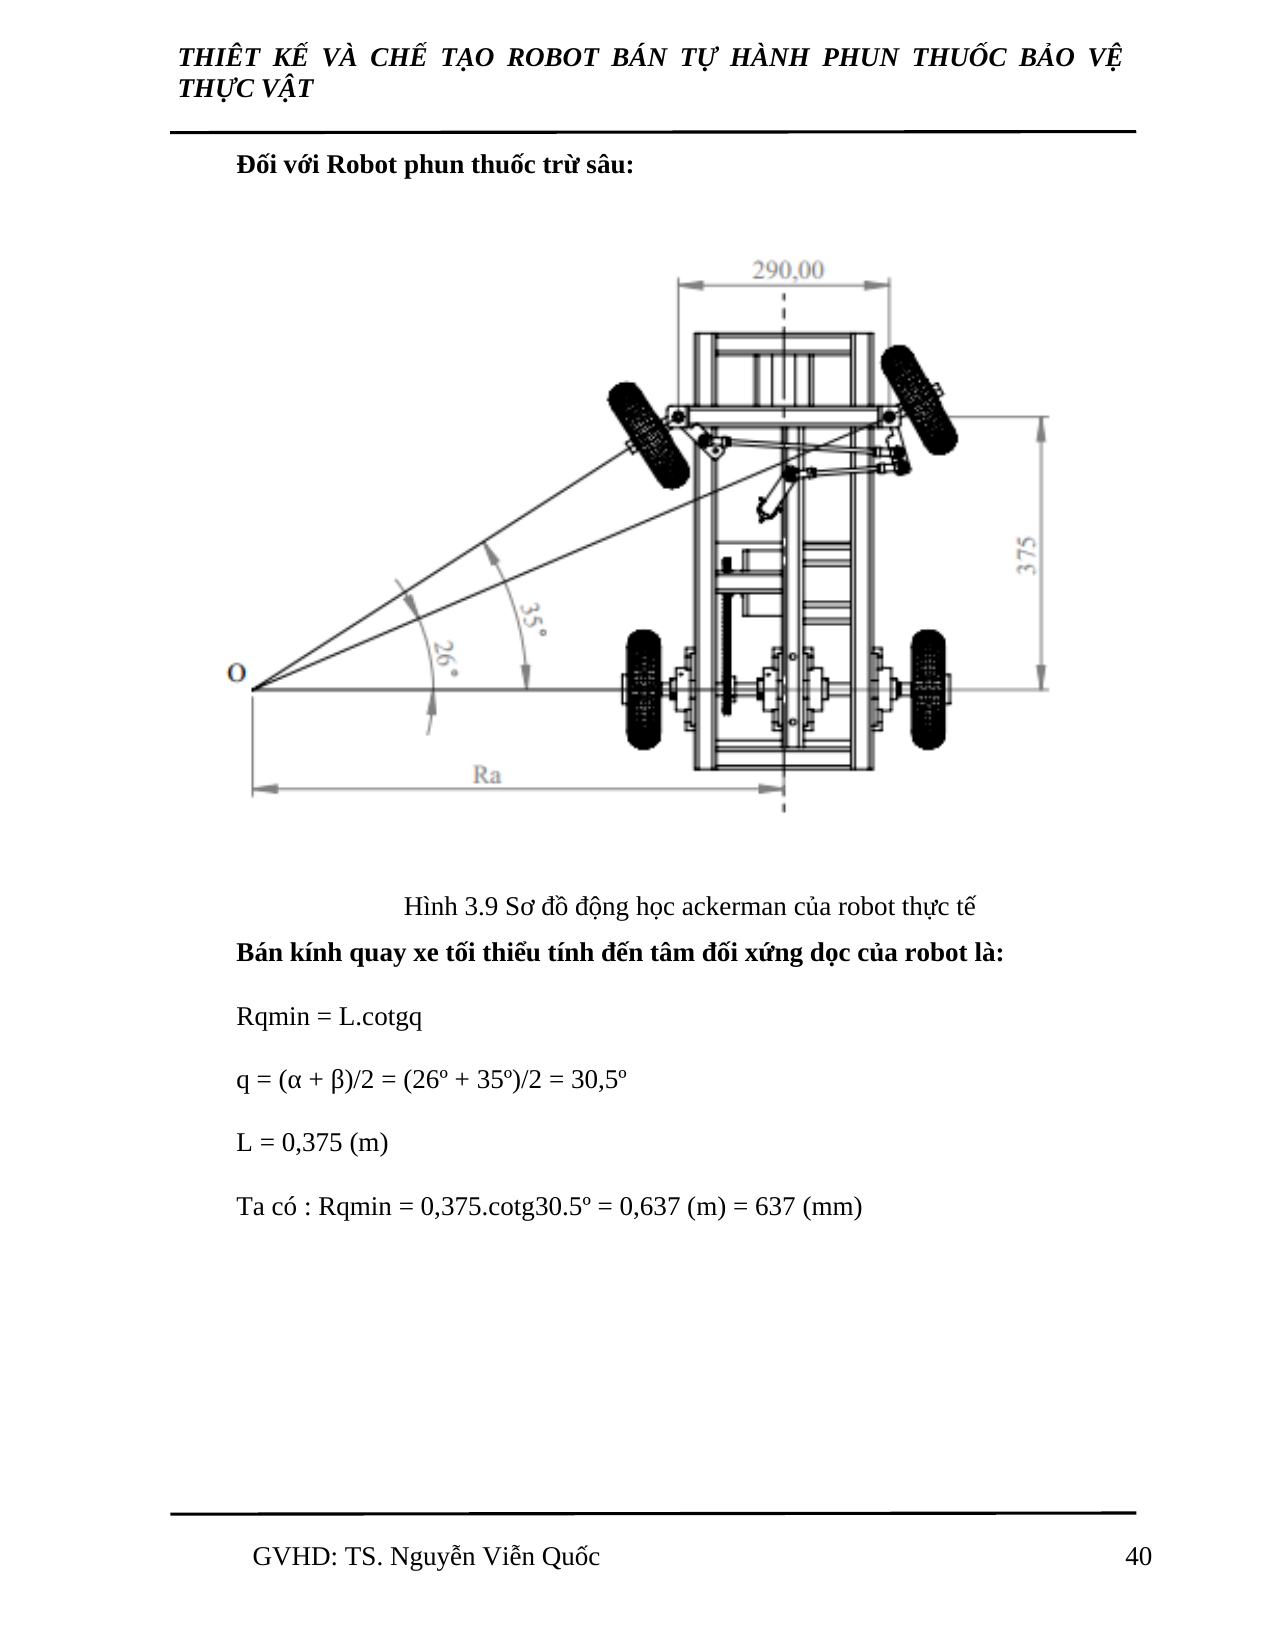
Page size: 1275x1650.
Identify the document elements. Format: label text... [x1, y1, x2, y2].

text Ta có : Rqmin = 0,375.cotg30.5º = 0,637 (m) = 637 (mm) [177, 1190, 1127, 1221]
text q = (α + β)/2 = (26º + 35º)/2 = 30,5º [177, 1063, 1127, 1094]
text L = 0,375 (m) [177, 1126, 1127, 1158]
text Đối với Robot phun thuốc trừ sâu: [177, 148, 1127, 179]
picture [171, 221, 1104, 842]
text Bán kính quay xe tối thiểu tính đến tâm đối xứng dọc của robot là: [177, 936, 1127, 968]
text Rqmin = L.cotgq [177, 1000, 1127, 1031]
